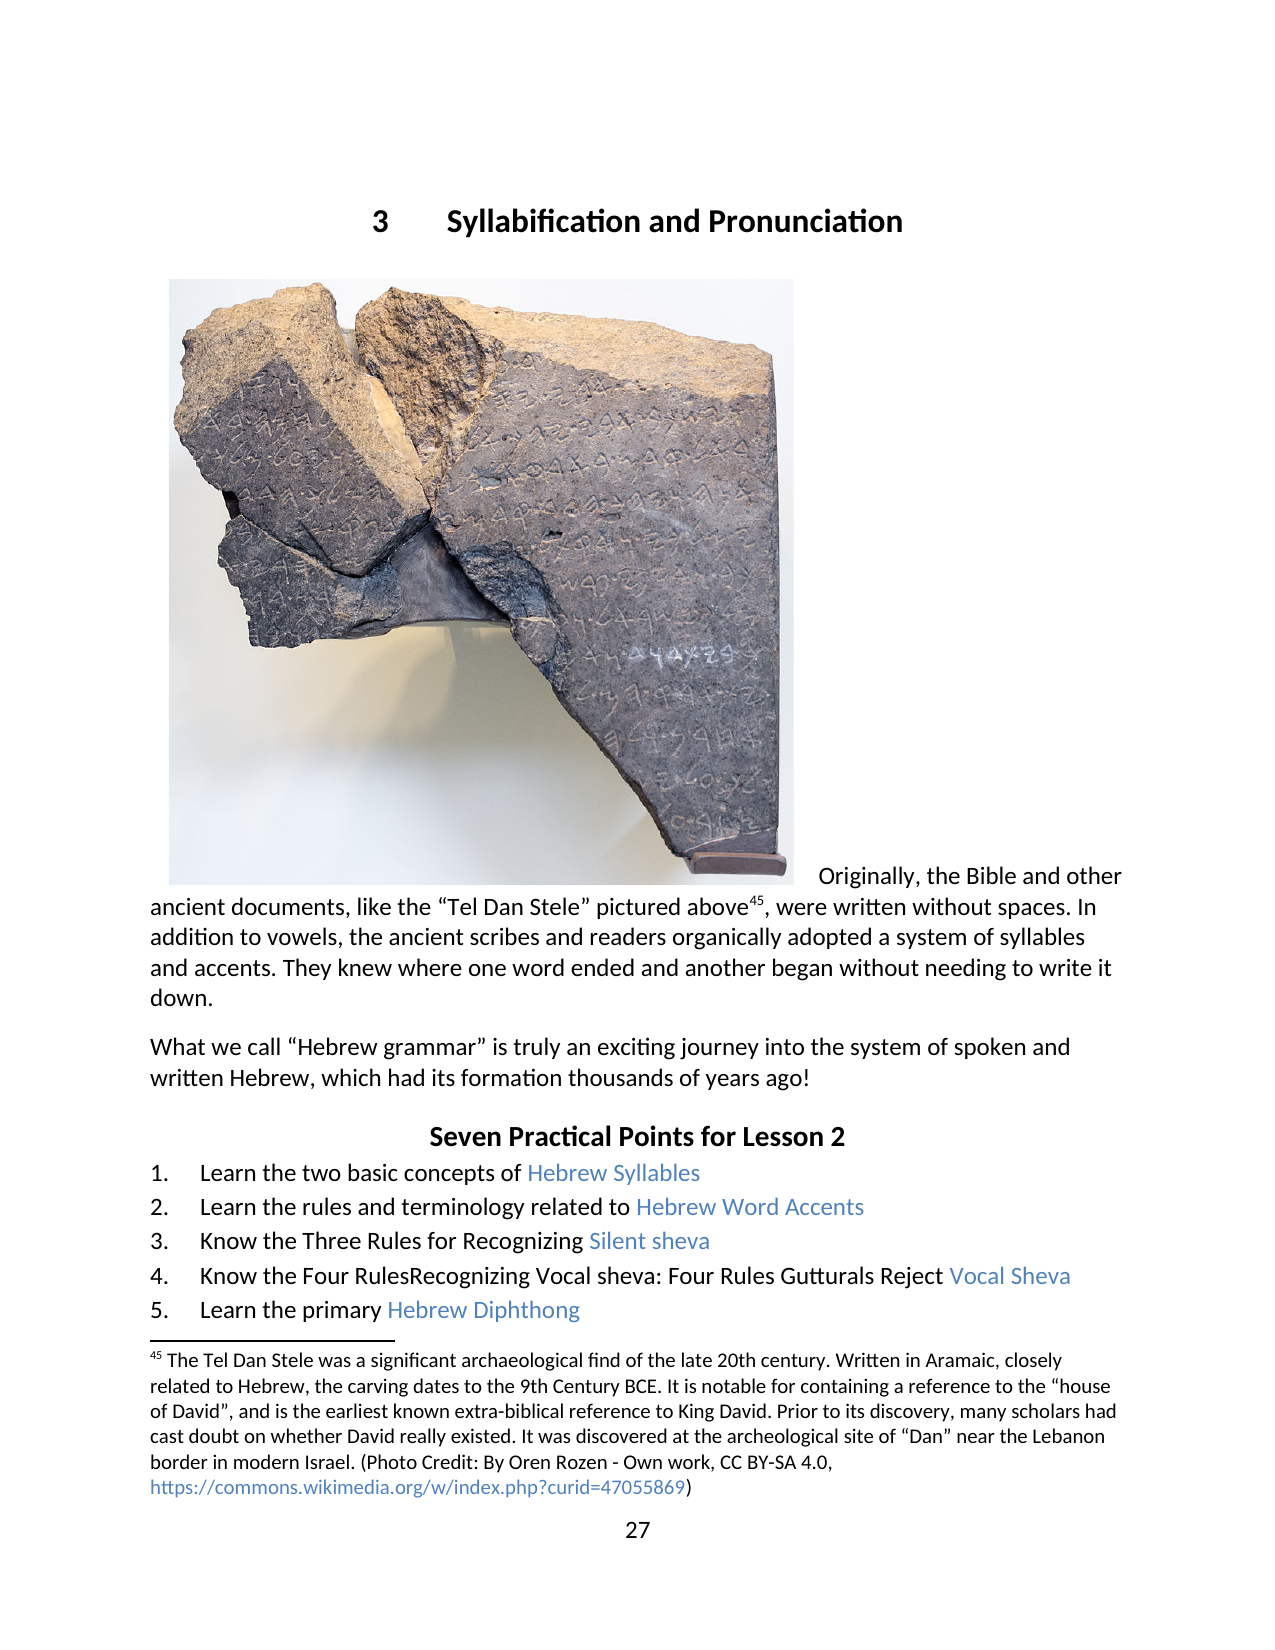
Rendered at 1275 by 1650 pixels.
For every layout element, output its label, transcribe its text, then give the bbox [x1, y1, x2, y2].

picture [168, 279, 794, 885]
text What we call “Hebrew grammar” is truly an exciting journey into the system of spoken and written Hebrew, which had its formation thousands of years ago! [150, 1032, 1125, 1093]
list Learn the rules and terminology related to Hebrew Word Accents [150, 1191, 1125, 1222]
subtitle Seven Practical Points for Lesson 2 [150, 1118, 1125, 1153]
list Know the Three Rules for Recognizing Silent sheva [150, 1226, 1125, 1256]
list Learn the primary Hebrew Diphthong [150, 1294, 1125, 1324]
list Learn the two basic concepts of Hebrew Syllables [150, 1157, 1125, 1187]
subtitle 3 Syllabification and Pronunciation [150, 200, 1125, 241]
list Know the Four RulesRecognizing Vocal sheva: Four Rules Gutturals Reject Vocal Sheva [150, 1260, 1125, 1290]
